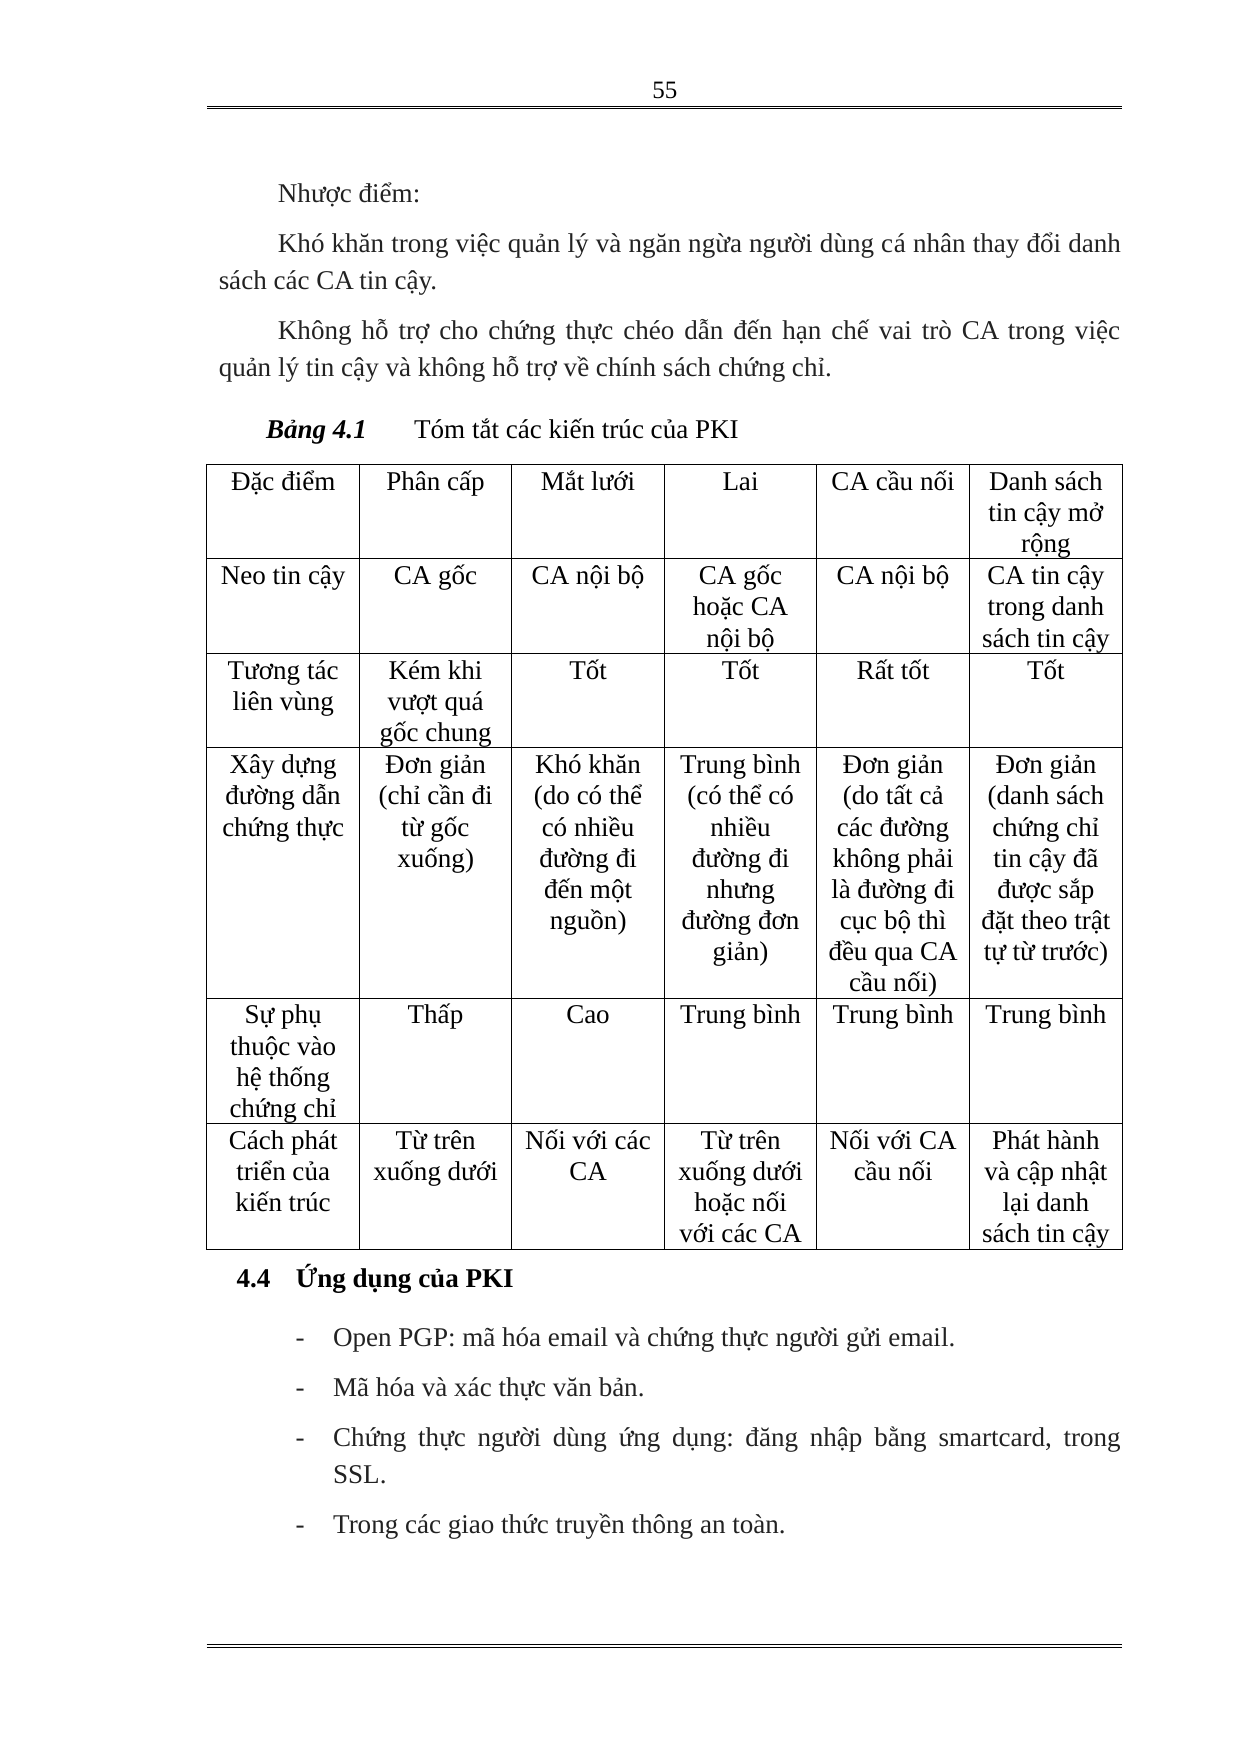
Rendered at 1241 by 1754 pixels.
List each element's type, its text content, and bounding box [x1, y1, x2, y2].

table_cell Tương tác liên vùng [207, 654, 359, 747]
table_cell Neo tin cậy [207, 559, 359, 653]
table_cell CA gốc hoặc CA nội bộ [665, 559, 816, 653]
table_cell Phát hành và cập nhật lại danh sách tin cậy [970, 1124, 1122, 1249]
table_cell Nối với các CA [512, 1124, 664, 1249]
table_cell Xây dựng đường dẫn chứng thực [207, 748, 359, 997]
table_cell CA nội bộ [512, 559, 664, 653]
table_header Phân cấp [360, 465, 511, 558]
table_cell Rất tốt [817, 654, 969, 747]
list Trong các giao thức truyền thông an toàn. [295, 1508, 1122, 1539]
table_cell Đơn giản (chỉ cần đi từ gốc xuống) [360, 748, 511, 997]
table_cell CA nội bộ [817, 559, 969, 653]
table_cell Trung bình [665, 999, 816, 1123]
table_cell Nối với CA cầu nối [817, 1124, 969, 1249]
table_cell Thấp [360, 999, 511, 1123]
table_cell Trung bình (có thể có nhiều đường đi nhưng đường đơn giản) [665, 748, 816, 997]
text Khó khăn trong việc quản lý và ngăn ngừa người dùng cá nhân thay đổi danh sách các CA tin cậy. [218, 227, 1122, 295]
table_cell CA tin cậy trong danh sách tin cậy [970, 559, 1122, 653]
text Nhược điểm: [218, 177, 1122, 208]
table_cell Trung bình [817, 999, 969, 1123]
table_cell Kém khi vượt quá gốc chung [360, 654, 511, 747]
table_header Đặc điểm [207, 465, 359, 558]
table_cell Từ trên xuống dưới [360, 1124, 511, 1249]
table_cell CA gốc [360, 559, 511, 653]
table_cell Cao [512, 999, 664, 1123]
table_cell Trung bình [970, 999, 1122, 1123]
table_cell Tốt [512, 654, 664, 747]
table_cell Khó khăn (do có thể có nhiều đường đi đến một nguồn) [512, 748, 664, 997]
subtitle Ứng dụng của PKI [236, 1262, 1122, 1293]
list Mã hóa và xác thực văn bản. [295, 1371, 1122, 1402]
text Tóm tắt các kiến trúc của PKI [266, 414, 1122, 445]
table_cell Tốt [970, 654, 1122, 747]
text Không hỗ trợ cho chứng thực chéo dẫn đến hạn chế vai trò CA trong việc quản lý tin cậy và không hỗ trợ về chính sách chứng chỉ. [218, 314, 1122, 382]
table_header Mắt lưới [512, 465, 664, 558]
table_cell Đơn giản (danh sách chứng chỉ tin cậy đã được sắp đặt theo trật tự từ trước) [970, 748, 1122, 997]
table_cell Cách phát triển của kiến trúc [207, 1124, 359, 1249]
table_cell Từ trên xuống dưới hoặc nối với các CA [665, 1124, 816, 1249]
table_header Lai [665, 465, 816, 558]
list Open PGP: mã hóa email và chứng thực người gửi email. [295, 1321, 1122, 1353]
table_cell Sự phụ thuộc vào hệ thống chứng chỉ [207, 999, 359, 1123]
table_cell Tốt [665, 654, 816, 747]
table_header CA cầu nối [817, 465, 969, 558]
list Chứng thực người dùng ứng dụng: đăng nhập bằng smartcard, trong SSL. [295, 1421, 1122, 1489]
table_header Danh sách tin cậy mở rộng [970, 465, 1122, 558]
table_cell Đơn giản (do tất cả các đường không phải là đường đi cục bộ thì đều qua CA cầu nối) [817, 748, 969, 997]
